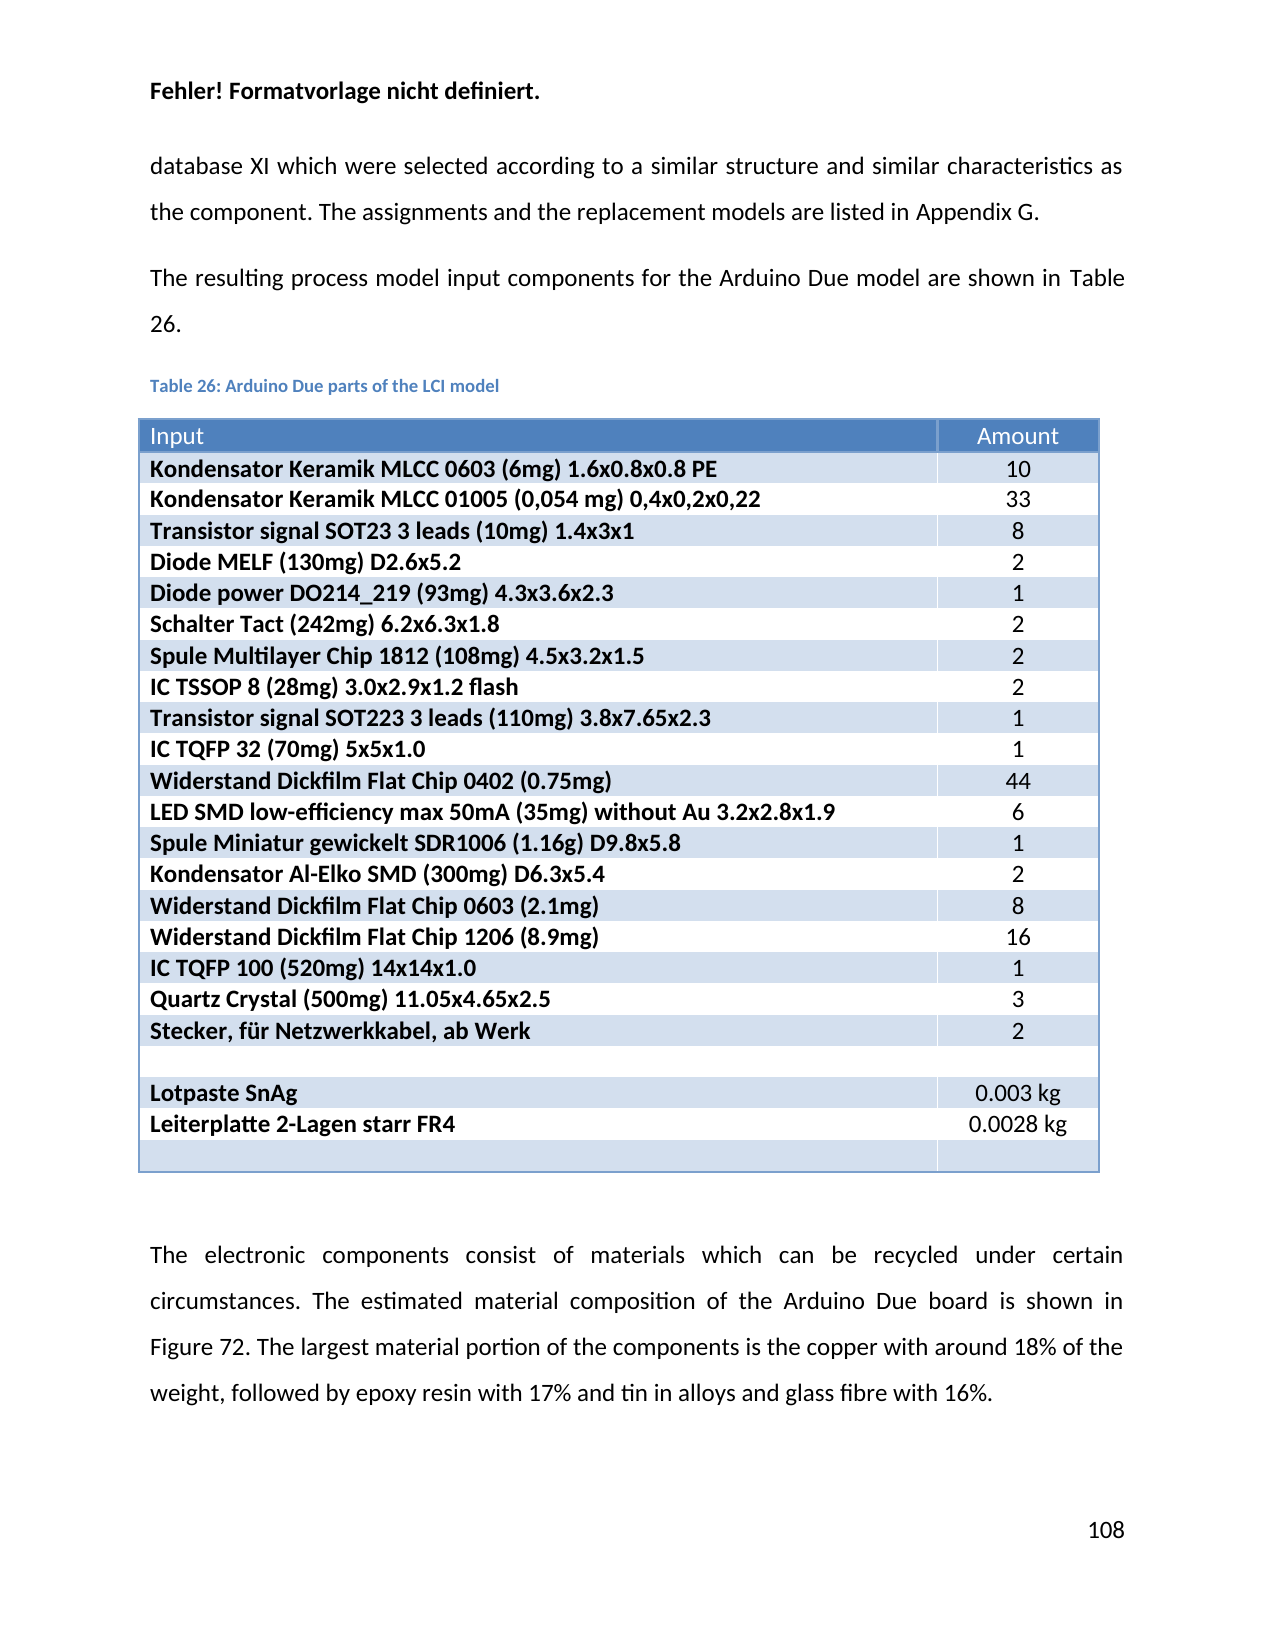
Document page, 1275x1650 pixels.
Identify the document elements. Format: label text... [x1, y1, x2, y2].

table_cell 8 [938, 890, 1098, 921]
table_cell 1 [938, 952, 1098, 983]
table_cell 44 [938, 765, 1098, 796]
table_header Input [140, 420, 936, 451]
text The resulting process model input components for the Arduino Due model are shown in Table 26. [150, 262, 1125, 338]
table_cell 8 [938, 515, 1098, 546]
table_cell Widerstand Dickfilm Flat Chip 1206 (8.9mg) [140, 921, 937, 952]
table_cell 0.003 kg [938, 1077, 1098, 1108]
table_cell Transistor signal SOT223 3 leads (110mg) 3.8x7.65x2.3 [140, 702, 937, 733]
table_cell Leiterplatte 2-Lagen starr FR4 [140, 1109, 937, 1140]
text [150, 150, 1125, 226]
table_cell Kondensator Keramik MLCC 0603 (6mg) 1.6x0.8x0.8 PE [140, 453, 937, 483]
table_cell IC TSSOP 8 (28mg) 3.0x2.9x1.2 flash [140, 671, 937, 702]
table_cell 2 [938, 609, 1098, 640]
table_cell 2 [938, 1015, 1098, 1046]
table_cell 1 [938, 734, 1098, 765]
table_cell [938, 1140, 1098, 1171]
text Table 26: Arduino Due parts of the LCI model [150, 374, 1125, 397]
table_cell 2 [938, 671, 1098, 702]
table_cell 1 [938, 702, 1098, 733]
table_cell [140, 1046, 937, 1077]
table_cell LED SMD low-efficiency max 50mA (35mg) without Au 3.2x2.8x1.9 [140, 796, 937, 827]
table_cell 1 [938, 577, 1098, 608]
table_header Amount [939, 420, 1098, 451]
table_cell Quartz Crystal (500mg) 11.05x4.65x2.5 [140, 984, 937, 1015]
table_cell 2 [938, 859, 1098, 890]
table_cell Stecker, für Netzwerkkabel, ab Werk [140, 1015, 937, 1046]
table_cell 10 [938, 453, 1098, 483]
table_cell 33 [938, 484, 1098, 515]
table_cell [140, 1140, 937, 1171]
table_cell Spule Multilayer Chip 1812 (108mg) 4.5x3.2x1.5 [140, 640, 937, 671]
table_cell Spule Miniatur gewickelt SDR1006 (1.16g) D9.8x5.8 [140, 827, 937, 858]
table_cell 6 [938, 796, 1098, 827]
table_cell Diode MELF (130mg) D2.6x5.2 [140, 546, 937, 577]
table_cell Lotpaste SnAg [140, 1077, 937, 1108]
table_cell Schalter Tact (242mg) 6.2x6.3x1.8 [140, 609, 937, 640]
table_cell Widerstand Dickfilm Flat Chip 0402 (0.75mg) [140, 765, 937, 796]
table_cell Widerstand Dickfilm Flat Chip 0603 (2.1mg) [140, 890, 937, 921]
table_cell 3 [938, 984, 1098, 1015]
table_cell Kondensator Al-Elko SMD (300mg) D6.3x5.4 [140, 859, 937, 890]
table_cell Transistor signal SOT23 3 leads (10mg) 1.4x3x1 [140, 515, 937, 546]
table_cell Kondensator Keramik MLCC 01005 (0,054 mg) 0,4x0,2x0,22 [140, 484, 937, 515]
table_cell 1 [938, 827, 1098, 858]
text The electronic components consist of materials which can be recycled under certain circumstances. The estimated material composition of the Arduino Due board is shown in Figure 72. The largest material portion of the components is the copper with around 18% of the weight, followed by epoxy resin with 17% and tin in alloys and glass fibre with 16%. [150, 1240, 1125, 1407]
table_cell 2 [938, 546, 1098, 577]
table_cell IC TQFP 100 (520mg) 14x14x1.0 [140, 952, 937, 983]
table_cell 0.0028 kg [938, 1109, 1098, 1140]
table_cell Diode power DO214_219 (93mg) 4.3x3.6x2.3 [140, 577, 937, 608]
table_cell [938, 1046, 1098, 1077]
table_cell 16 [938, 921, 1098, 952]
table_cell 2 [938, 640, 1098, 671]
table_cell IC TQFP 32 (70mg) 5x5x1.0 [140, 734, 937, 765]
